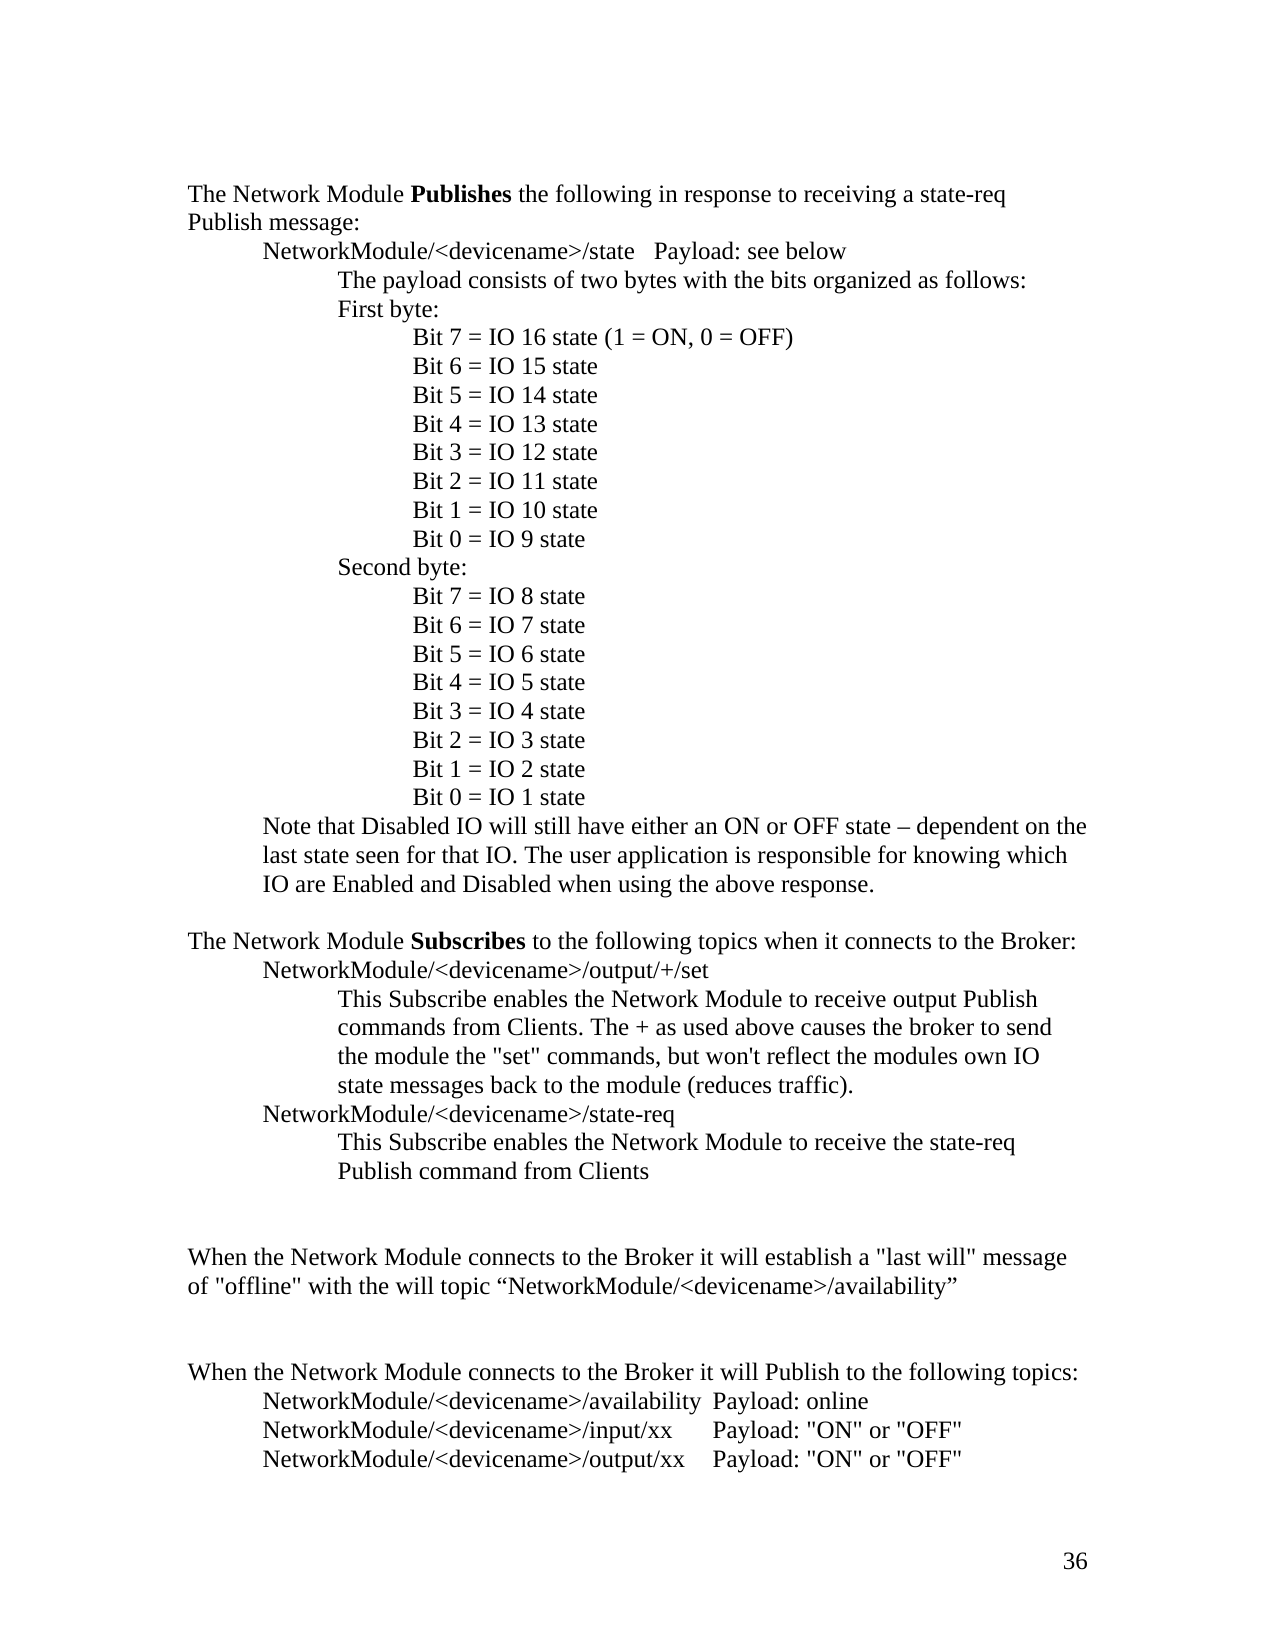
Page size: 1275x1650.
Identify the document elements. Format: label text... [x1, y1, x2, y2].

text NetworkModule/<devicename>/output/+/set [262, 955, 1087, 984]
text Bit 5 = IO 6 state [412, 639, 1087, 667]
text Second byte: [337, 552, 1087, 581]
text When the Network Module connects to the Broker it will Publish to the following topics: [187, 1357, 1087, 1386]
text Bit 7 = IO 16 state (1 = ON, 0 = OFF) [412, 322, 1087, 351]
text This Subscribe enables the Network Module to receive output Publish commands from Clients. The + as used above causes the broker to send the module the "set" commands, but won't reflect the modules own IO state messages back to the module (reduces traffic). [337, 984, 1087, 1099]
text Bit 1 = IO 10 state [412, 495, 1087, 524]
text NetworkModule/<devicename>/input/xx Payload: "ON" or "OFF" [262, 1415, 1087, 1444]
text The Network Module Publishes the following in response to receiving a state-req [187, 179, 1087, 207]
text Bit 1 = IO 2 state [412, 754, 1087, 782]
text When the Network Module connects to the Broker it will establish a "last will" message of "offline" with the will topic “NetworkModule/<devicename>/availability” [187, 1242, 1087, 1300]
text First byte: [337, 294, 1087, 322]
text Bit 0 = IO 1 state [412, 782, 1087, 811]
text This Subscribe enables the Network Module to receive the state-req Publish command from Clients [337, 1127, 1087, 1185]
text Bit 3 = IO 12 state [412, 437, 1087, 466]
text Note that Disabled IO will still have either an ON or OFF state – dependent on the last state seen for that IO. The user application is responsible for knowing which IO are Enabled and Disabled when using the above response. [262, 811, 1087, 897]
text Bit 6 = IO 7 state [412, 610, 1087, 639]
text NetworkModule/<devicename>/state-req [262, 1099, 1087, 1127]
text Bit 7 = IO 8 state [412, 581, 1087, 610]
text NetworkModule/<devicename>/state Payload: see below [262, 236, 1087, 265]
text Bit 2 = IO 3 state [412, 725, 1087, 754]
text Bit 2 = IO 11 state [412, 466, 1087, 495]
text Bit 5 = IO 14 state [412, 380, 1087, 409]
text Bit 4 = IO 5 state [412, 667, 1087, 696]
text Bit 6 = IO 15 state [412, 351, 1087, 380]
text NetworkModule/<devicename>/output/xx Payload: "ON" or "OFF" [262, 1444, 1087, 1472]
text NetworkModule/<devicename>/availability Payload: online [262, 1386, 1087, 1415]
text The Network Module Subscribes to the following topics when it connects to the Broker: [187, 926, 1087, 955]
text Bit 3 = IO 4 state [412, 696, 1087, 725]
text The payload consists of two bytes with the bits organized as follows: [337, 265, 1087, 294]
text Bit 4 = IO 13 state [412, 409, 1087, 437]
text Publish message: [187, 207, 1087, 236]
text Bit 0 = IO 9 state [412, 524, 1087, 552]
